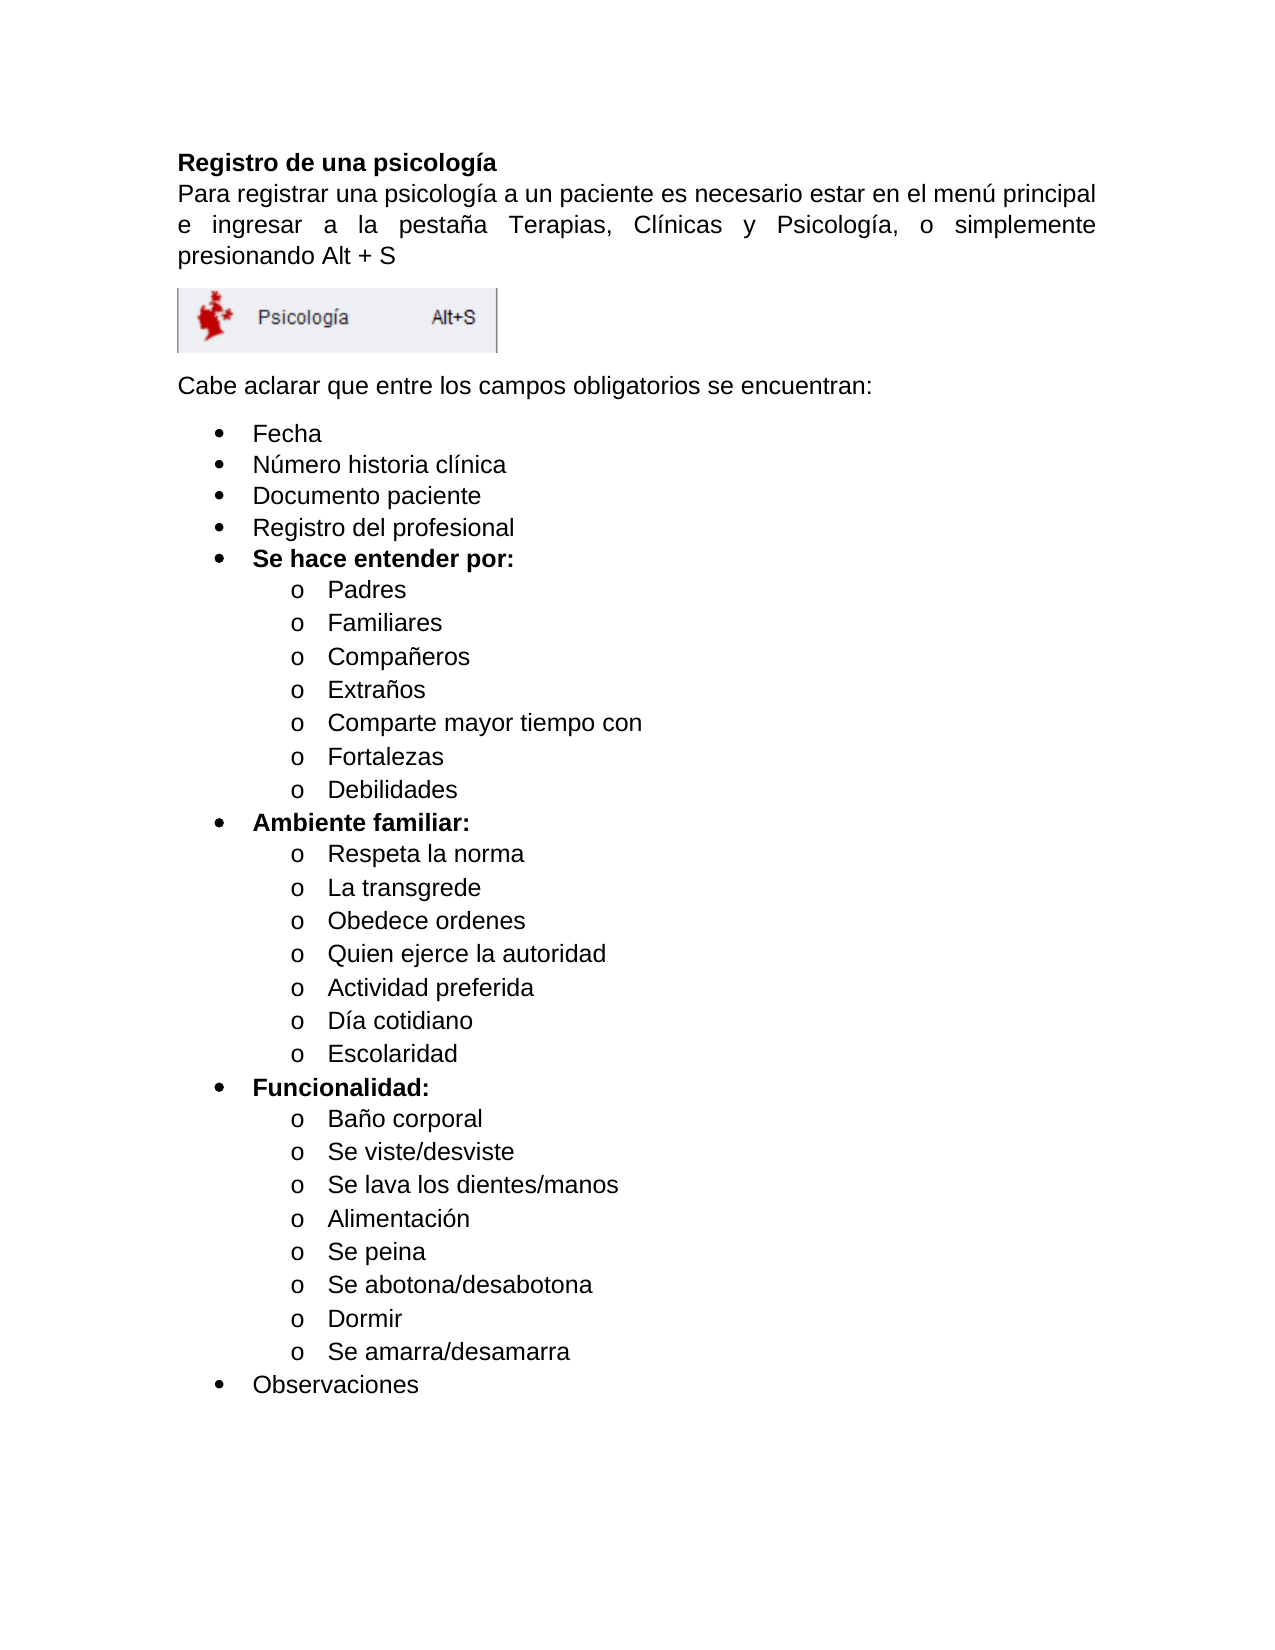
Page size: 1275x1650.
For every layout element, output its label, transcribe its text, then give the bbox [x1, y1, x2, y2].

list Día cotidiano [290, 1006, 1098, 1037]
list Respeta la norma [290, 839, 1098, 870]
list Escolaridad [290, 1039, 1098, 1070]
list Comparte mayor tiempo con [290, 708, 1098, 739]
subtitle Registro de una psicología [177, 148, 1098, 176]
list Se peina [290, 1237, 1098, 1268]
list Se hace entender por: [215, 544, 1098, 572]
list Baño corporal [290, 1104, 1098, 1135]
text Para registrar una psicología a un paciente es necesario estar en el menú principal e ingresar a la pestaña Terapias, Clínicas y Psicología, o simplemente presionando Alt + S [177, 179, 1098, 269]
picture [177, 288, 498, 353]
text Cabe aclarar que entre los campos obligatorios se encuentran: [177, 371, 1098, 400]
list Extraños [290, 675, 1098, 706]
list Quien ejerce la autoridad [290, 939, 1098, 970]
list Obedece ordenes [290, 906, 1098, 937]
list Se amarra/desamarra [290, 1337, 1098, 1368]
list Fortalezas [290, 741, 1098, 772]
list Actividad preferida [290, 973, 1098, 1003]
list Funcionalidad: [215, 1073, 1098, 1101]
list Fecha [215, 419, 1098, 448]
list Se viste/desviste [290, 1137, 1098, 1168]
list Ambiente familiar: [215, 808, 1098, 837]
list Se lava los dientes/manos [290, 1170, 1098, 1201]
list Padres [290, 575, 1098, 606]
list Número historia clínica [215, 450, 1098, 479]
list Observaciones [215, 1370, 1098, 1399]
list La transgrede [290, 873, 1098, 903]
list Documento paciente [215, 481, 1098, 510]
list Compañeros [290, 641, 1098, 672]
list Debilidades [290, 775, 1098, 806]
list Se abotona/desabotona [290, 1270, 1098, 1301]
list Dormir [290, 1304, 1098, 1335]
list Alimentación [290, 1204, 1098, 1235]
list Registro del profesional [215, 512, 1098, 541]
list Familiares [290, 608, 1098, 639]
